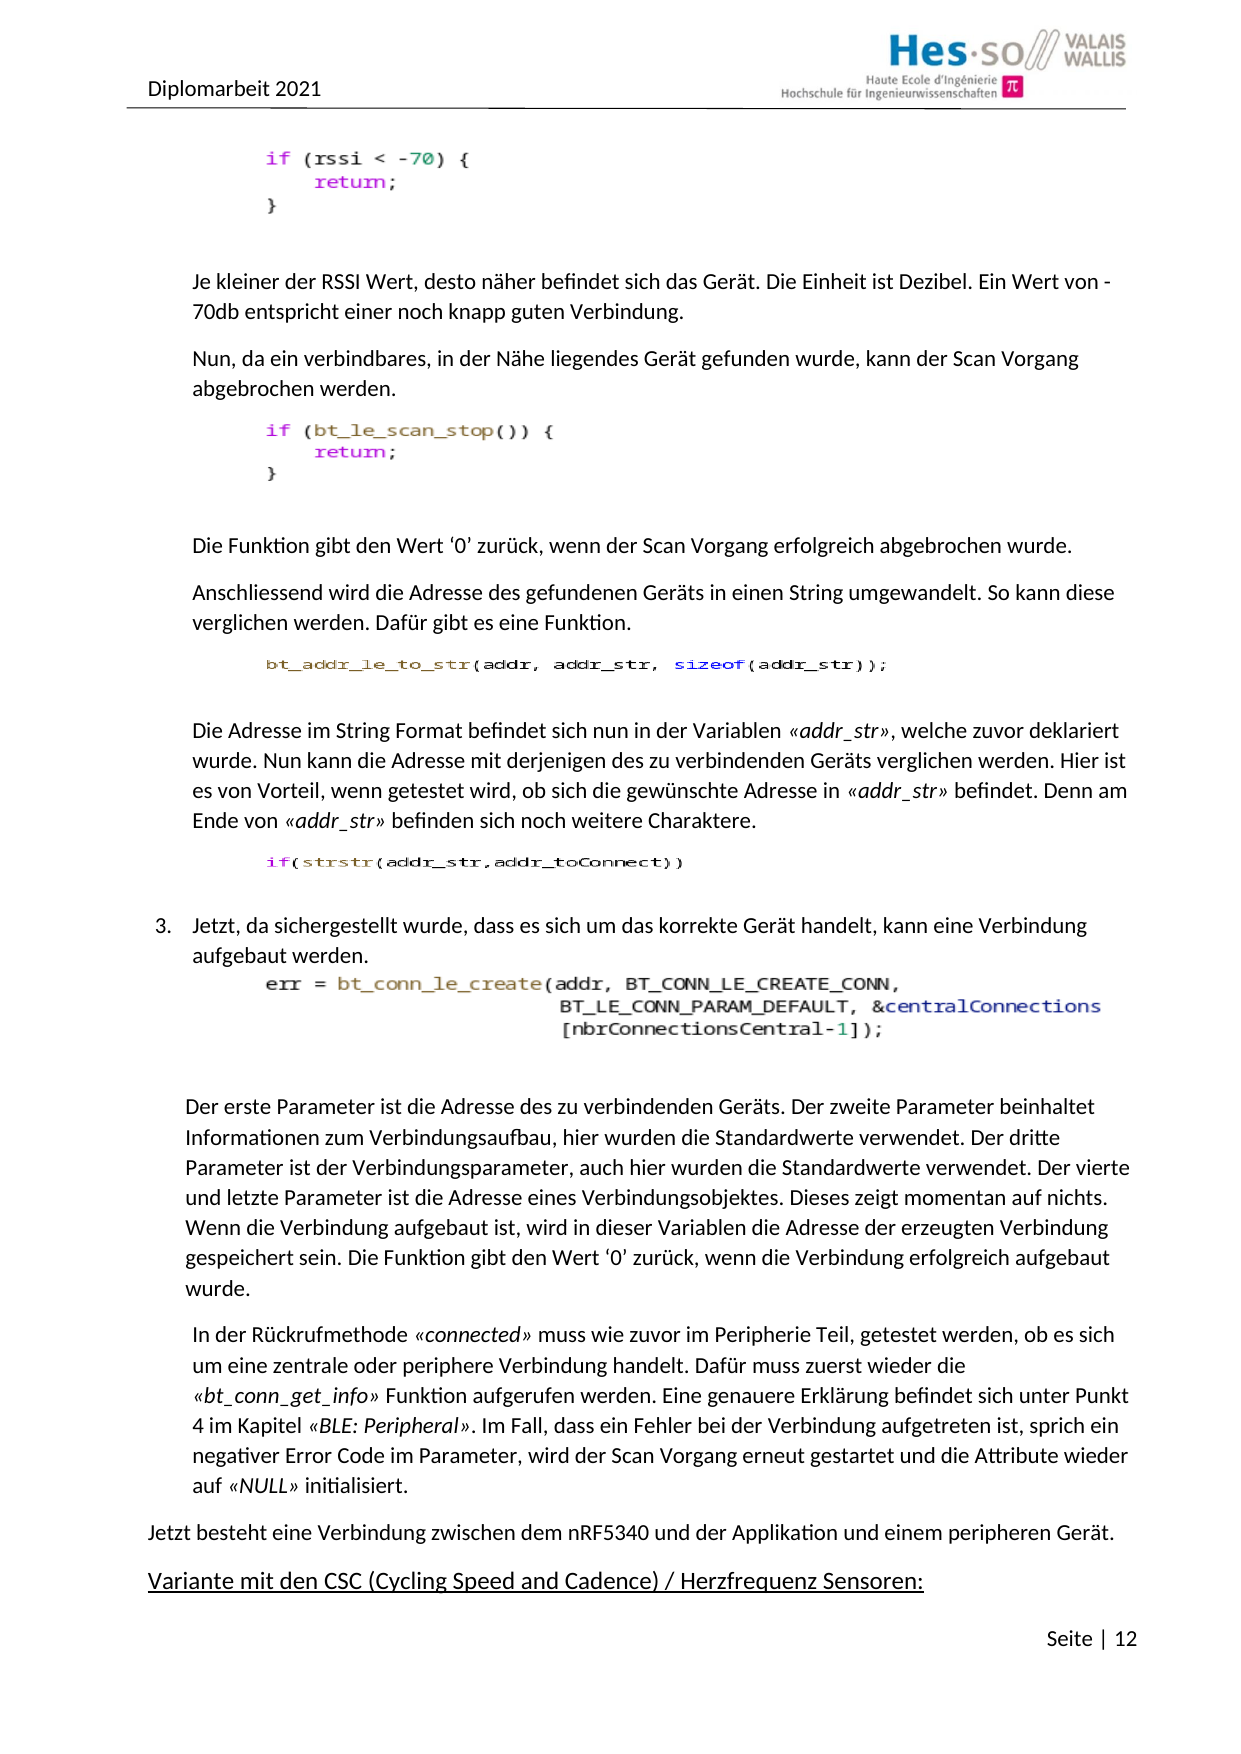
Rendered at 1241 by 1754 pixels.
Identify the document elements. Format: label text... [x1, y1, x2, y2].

text In der Rückrufmethode «connected» muss wie zuvor im Peripherie Teil, getestet werden, ob es sich um eine zentrale oder periphere Verbindung handelt. Dafür muss zuerst wieder die «bt_conn_get_info» Funktion aufgerufen werden. Eine genauere Erklärung befindet sich unter Punkt 4 im Kapitel «BLE: Peripheral». Im Fall, dass ein Fehler bei der Verbindung aufgetreten ist, sprich ein negativer Error Code im Parameter, wird der Scan Vorgang erneut gestartet und die Attribute wieder auf «NULL» initialisiert. [192, 1321, 1137, 1499]
text Je kleiner der RSSI Wert, desto näher befindet sich das Gerät. Die Einheit ist Dezibel. Ein Wert von -70db entspricht einer noch knapp guten Verbindung. [192, 267, 1137, 325]
list Jetzt, da sichergestellt wurde, dass es sich um das korrekte Gerät handelt, kann eine Verbindung aufgebaut werden. [154, 911, 1137, 969]
text Jetzt besteht eine Verbindung zwischen dem nRF5340 und der Applikation und einem peripheren Gerät. [148, 1518, 1137, 1546]
picture [771, 12, 1137, 119]
text Nun, da ein verbindbares, in der Nähe liegendes Gerät gefunden wurde, kann der Scan Vorgang abgebrochen werden. [192, 344, 1137, 402]
text Der erste Parameter ist die Adresse des zu verbindenden Geräts. Der zweite Parameter beinhaltet Informationen zum Verbindungsaufbau, hier wurden die Standardwerte verwendet. Der dritte Parameter ist der Verbindungsparameter, auch hier wurden die Standardwerte verwendet. Der vierte und letzte Parameter ist die Adresse eines Verbindungsobjektes. Dieses zeigt momentan auf nichts. Wenn die Verbindung aufgebaut ist, wird in dieser Variablen die Adresse der erzeugten Verbindung gespeichert sein. Die Funktion gibt den Wert ‘0’ zurück, wenn die Verbindung erfolgreich aufgebaut wurde. [185, 1092, 1137, 1302]
text Anschliessend wird die Adresse des gefundenen Geräts in einen String umgewandelt. So kann diese verglichen werden. Dafür gibt es eine Funktion. [192, 578, 1137, 636]
text Variante mit den CSC (Cycling Speed and Cadence) / Herzfrequenz Sensoren: [148, 1565, 1137, 1596]
text Die Funktion gibt den Wert ‘0’ zurück, wenn der Scan Vorgang erfolgreich abgebrochen wurde. [148, 531, 1137, 559]
text Die Adresse im String Format befindet sich nun in der Variablen «addr_str», welche zuvor deklariert wurde. Nun kann die Adresse mit derjenigen des zu verbindenden Geräts verglichen werden. Hier ist es von Vorteil, wenn getestet wird, ob sich die gewünschte Adresse in «addr_str» befindet. Denn am Ende von «addr_str» befinden sich noch weitere Charaktere. [192, 716, 1137, 834]
